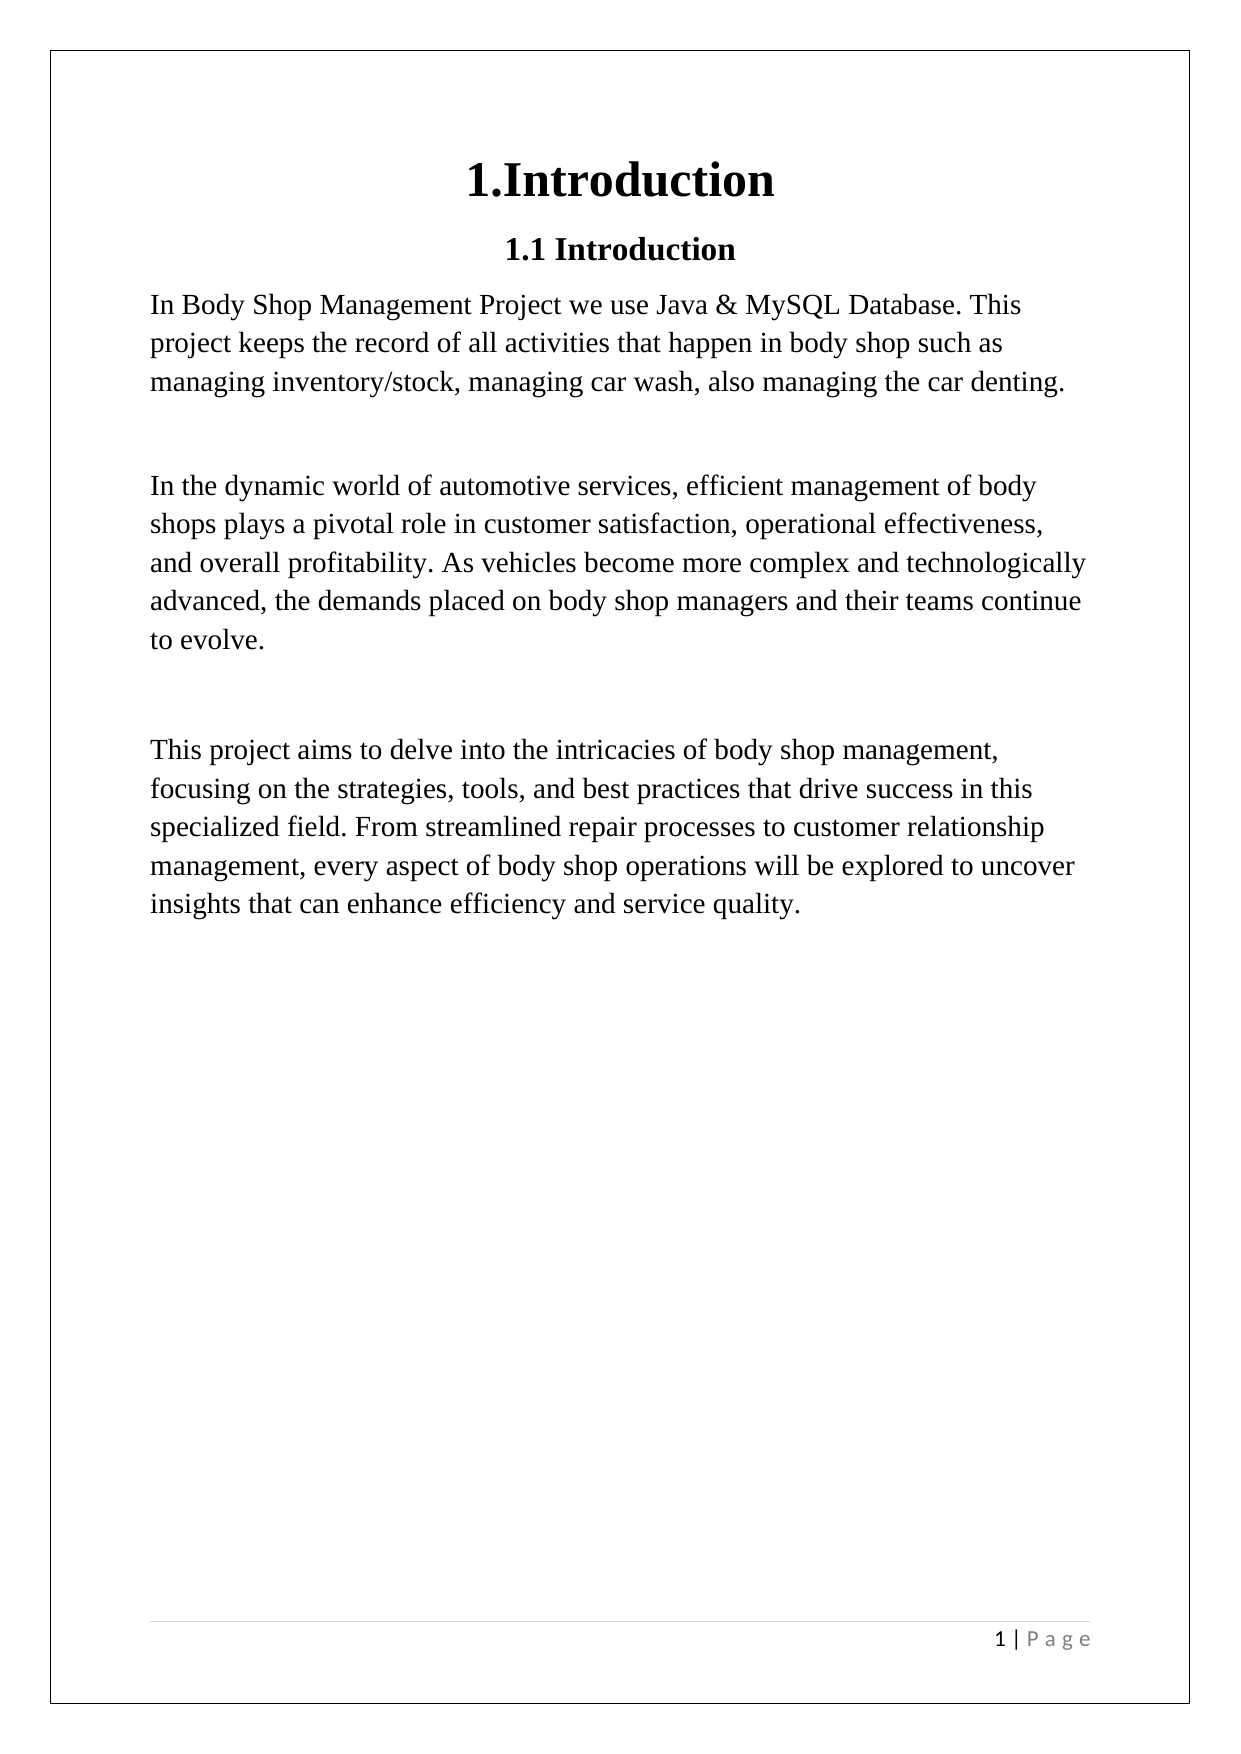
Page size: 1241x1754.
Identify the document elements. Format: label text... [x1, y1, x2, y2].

text In Body Shop Management Project we use Java & MySQL Database. This project keeps the record of all activities that happen in body shop such as managing inventory/stock, managing car wash, also managing the car denting. [150, 287, 1090, 397]
text In the dynamic world of automotive services, efficient management of body shops plays a pivotal role in customer satisfaction, operational effectiveness, and overall profitability. As vehicles become more complex and technologically advanced, the demands placed on body shop managers and their teams continue to evolve. [150, 468, 1090, 656]
text 1.Introduction [150, 150, 1090, 207]
text This project aims to delve into the intricacies of body shop management, focusing on the strategies, tools, and best practices that drive success in this specialized field. From streamlined repair processes to customer relationship management, every aspect of body shop operations will be explored to uncover insights that can enhance efficiency and service quality. [150, 732, 1090, 920]
text 1.1 Introduction [150, 229, 1090, 267]
